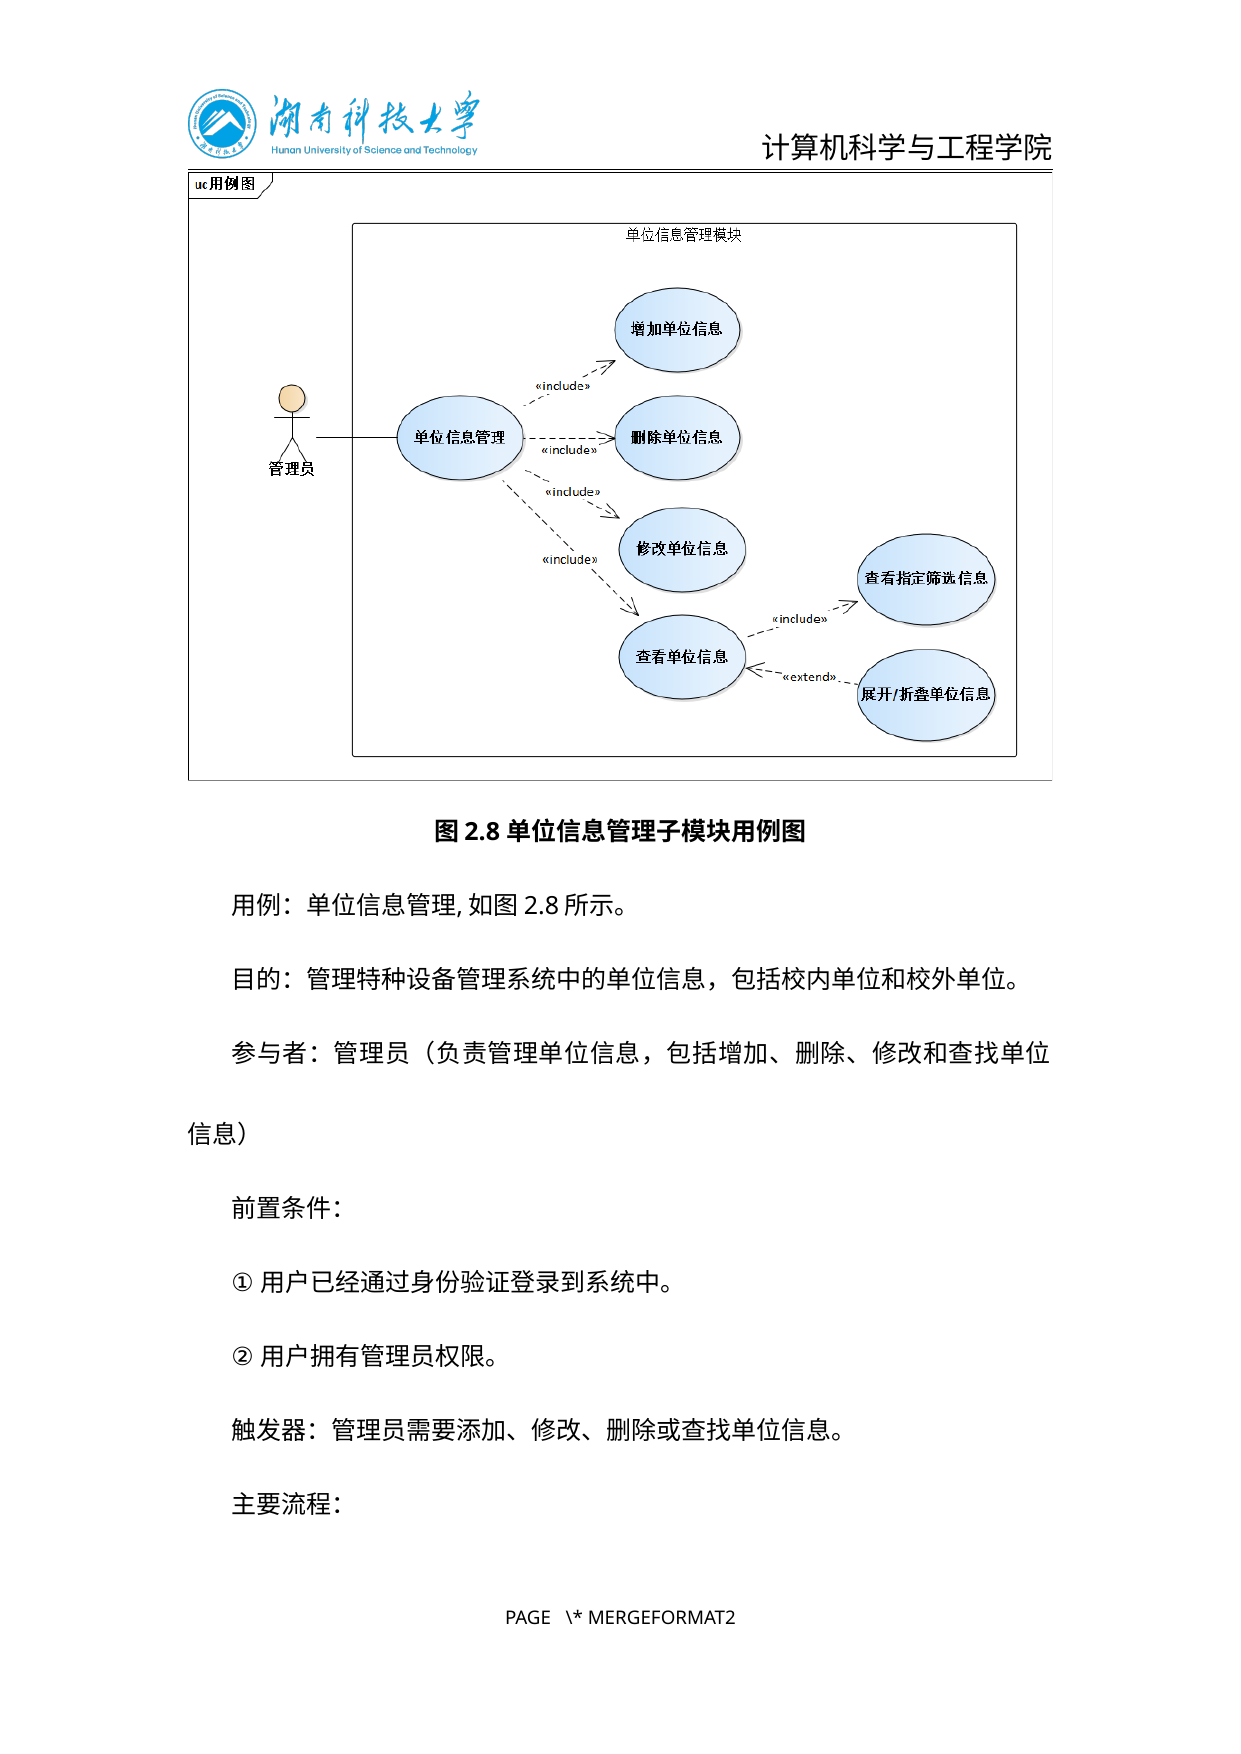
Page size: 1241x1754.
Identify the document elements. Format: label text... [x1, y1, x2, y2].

text 主要流程： [187, 1471, 1053, 1536]
text 触发器：管理员需要添加、修改、删除或查找单位信息。 [187, 1396, 1053, 1461]
text 图2.8 单位信息管理子模块用例图 [187, 797, 1053, 862]
text 目的：管理特种设备管理系统中的单位信息，包括校内单位和校外单位。 [187, 945, 1053, 1010]
text ① 用户已经通过身份验证登录到系统中。 [187, 1248, 1053, 1313]
text 参与者：管理员（负责管理单位信息，包括增加、删除、修改和查找单位信息） [187, 1019, 1053, 1165]
text ② 用户拥有管理员权限。 [187, 1322, 1053, 1387]
picture [187, 88, 480, 159]
text 用例：单位信息管理, 如图2.8所示。 [187, 871, 1053, 936]
text 前置条件： [187, 1174, 1053, 1239]
picture [187, 171, 1053, 781]
